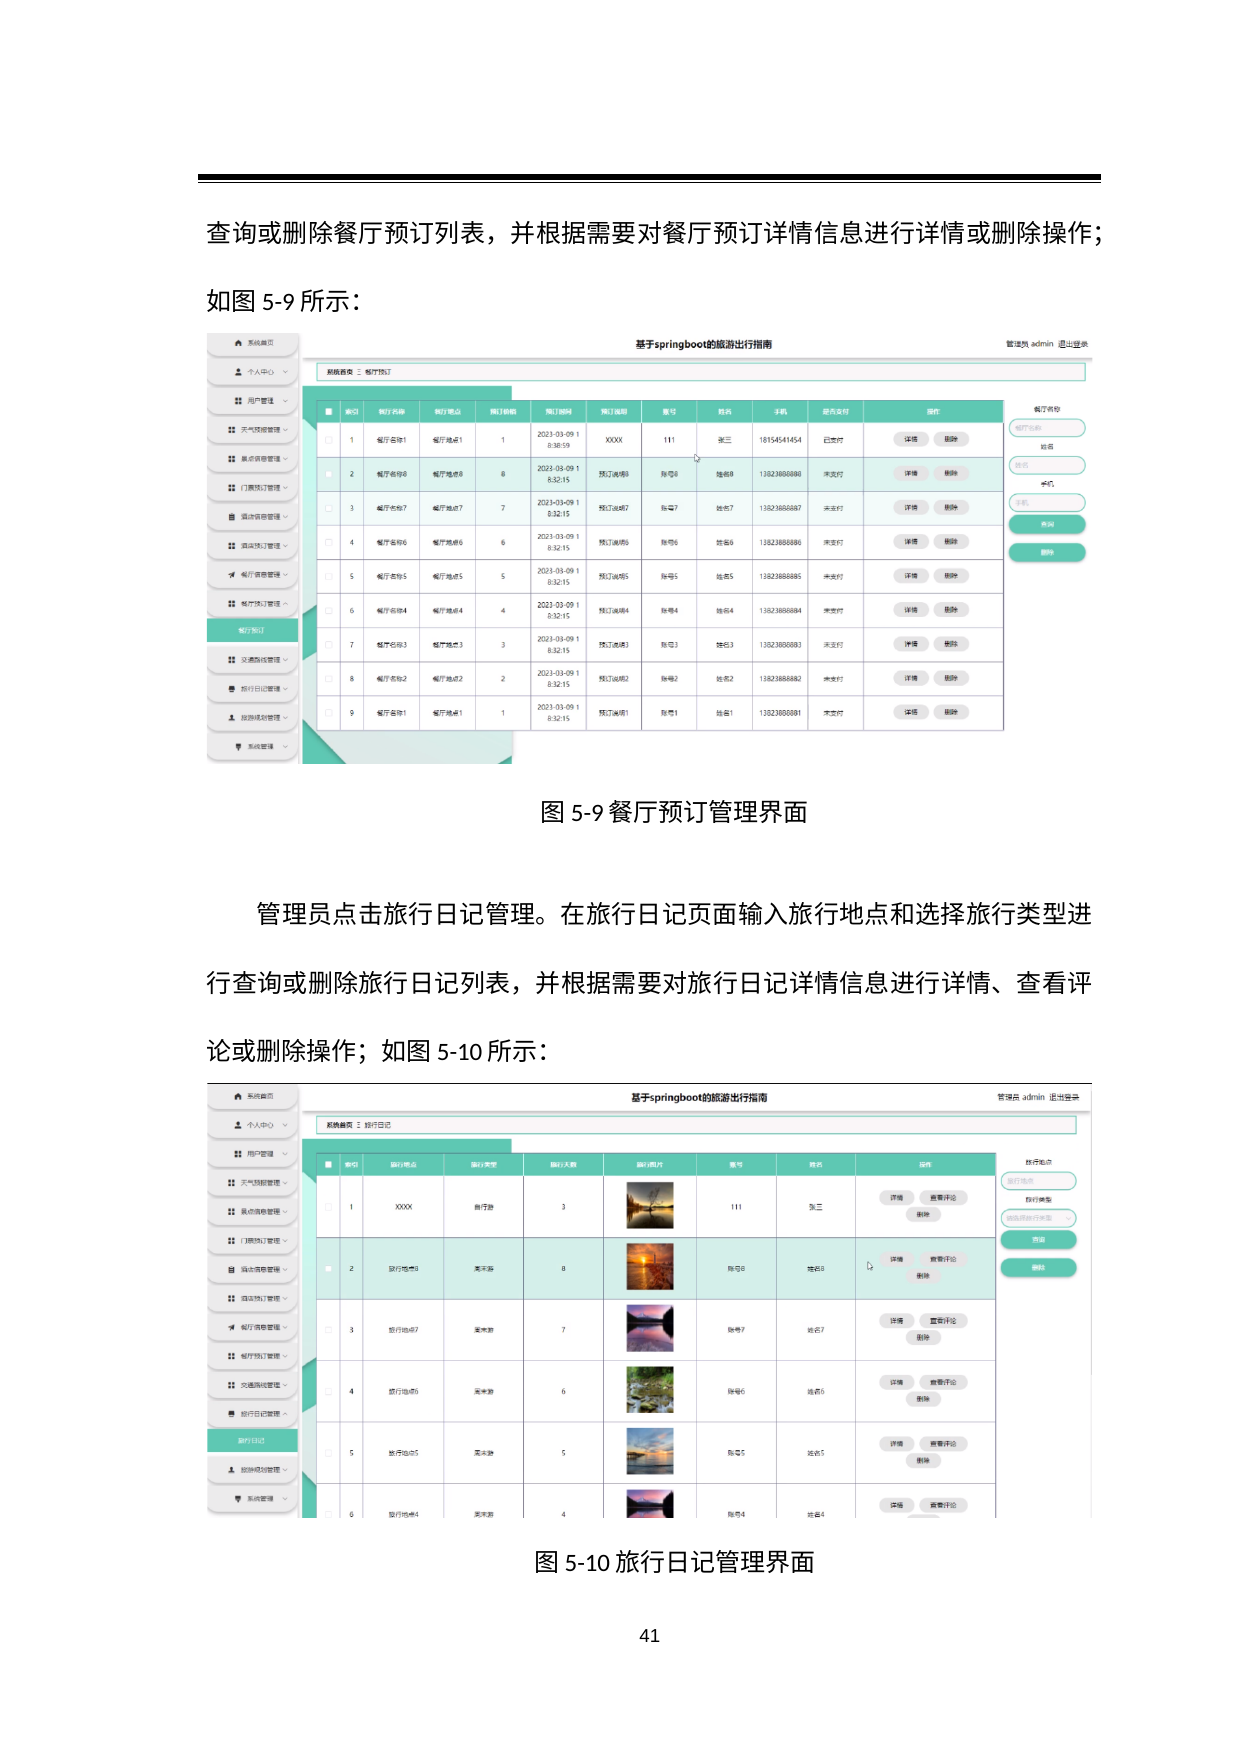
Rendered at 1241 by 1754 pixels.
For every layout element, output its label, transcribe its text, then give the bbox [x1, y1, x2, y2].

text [207, 198, 1093, 333]
picture [206, 333, 1093, 764]
text 图5-9餐厅预订管理界面 [207, 777, 1093, 845]
picture [207, 1083, 1092, 1518]
text 图5-10旅行日记管理界面 [207, 1526, 1093, 1594]
text 管理员点击旅行日记管理。在旅行日记页面输入旅行地点和选择旅行类型进行查询或删除旅行日记列表，并根据需要对旅行日记详情信息进行详情、查看评论或删除操作；如图5-10所示： [207, 879, 1093, 1083]
